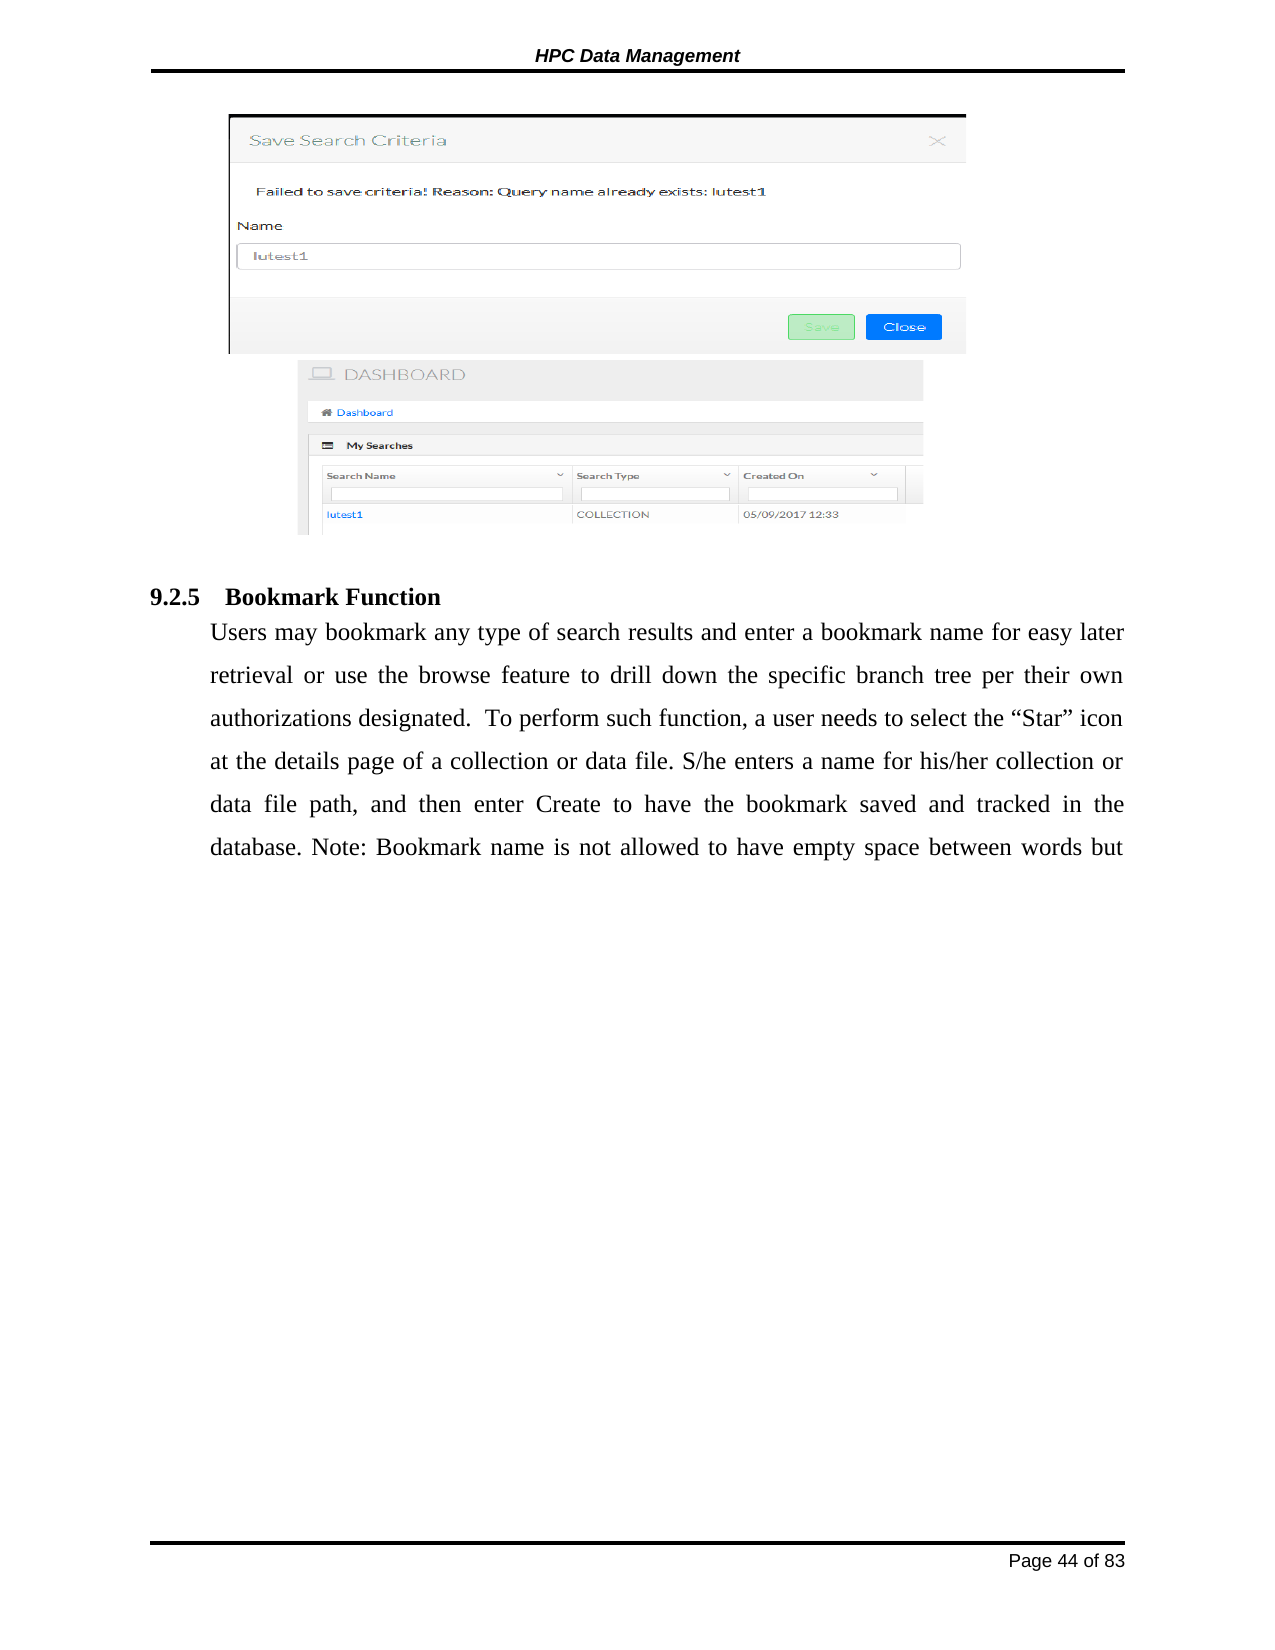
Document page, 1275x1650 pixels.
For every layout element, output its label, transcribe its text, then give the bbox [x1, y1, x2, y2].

picture [228, 114, 967, 354]
text Users may bookmark any type of search results and enter a bookmark name for easy later retrieval or use the browse feature to drill down the specific branch tree per their own authorizations designated. To perform such function, a user needs to select the “Star” icon at the details page of a collection or data file. S/he enters a name for his/her collection or data file path, and then enter Create to have the bookmark saved and tracked in the database. Note: Bookmark name is not allowed to have empty space between words but may be concatenated with “_” or “-“ [210, 617, 1125, 861]
picture [297, 360, 924, 535]
subtitle Bookmark Function [150, 582, 1125, 610]
